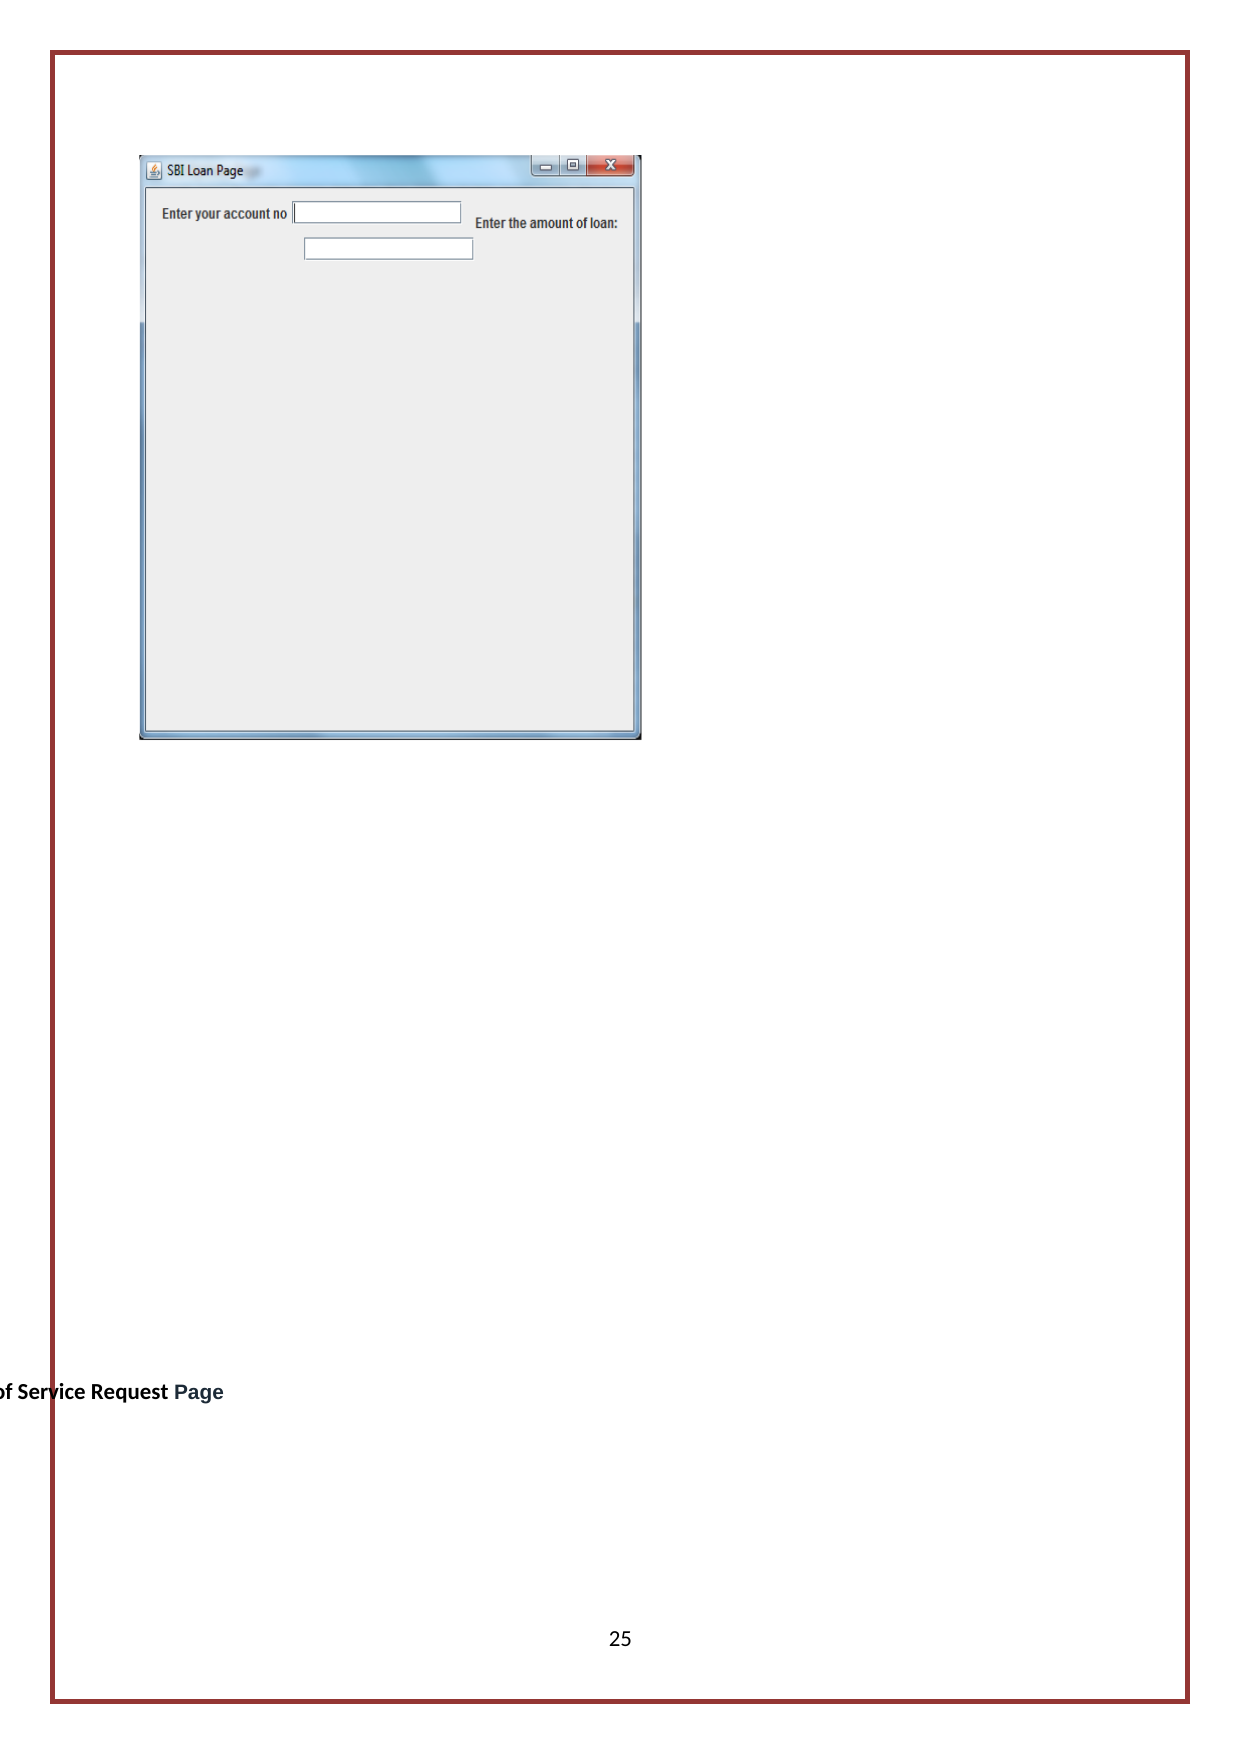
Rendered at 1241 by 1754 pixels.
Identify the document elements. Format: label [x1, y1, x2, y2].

picture [140, 155, 1004, 785]
